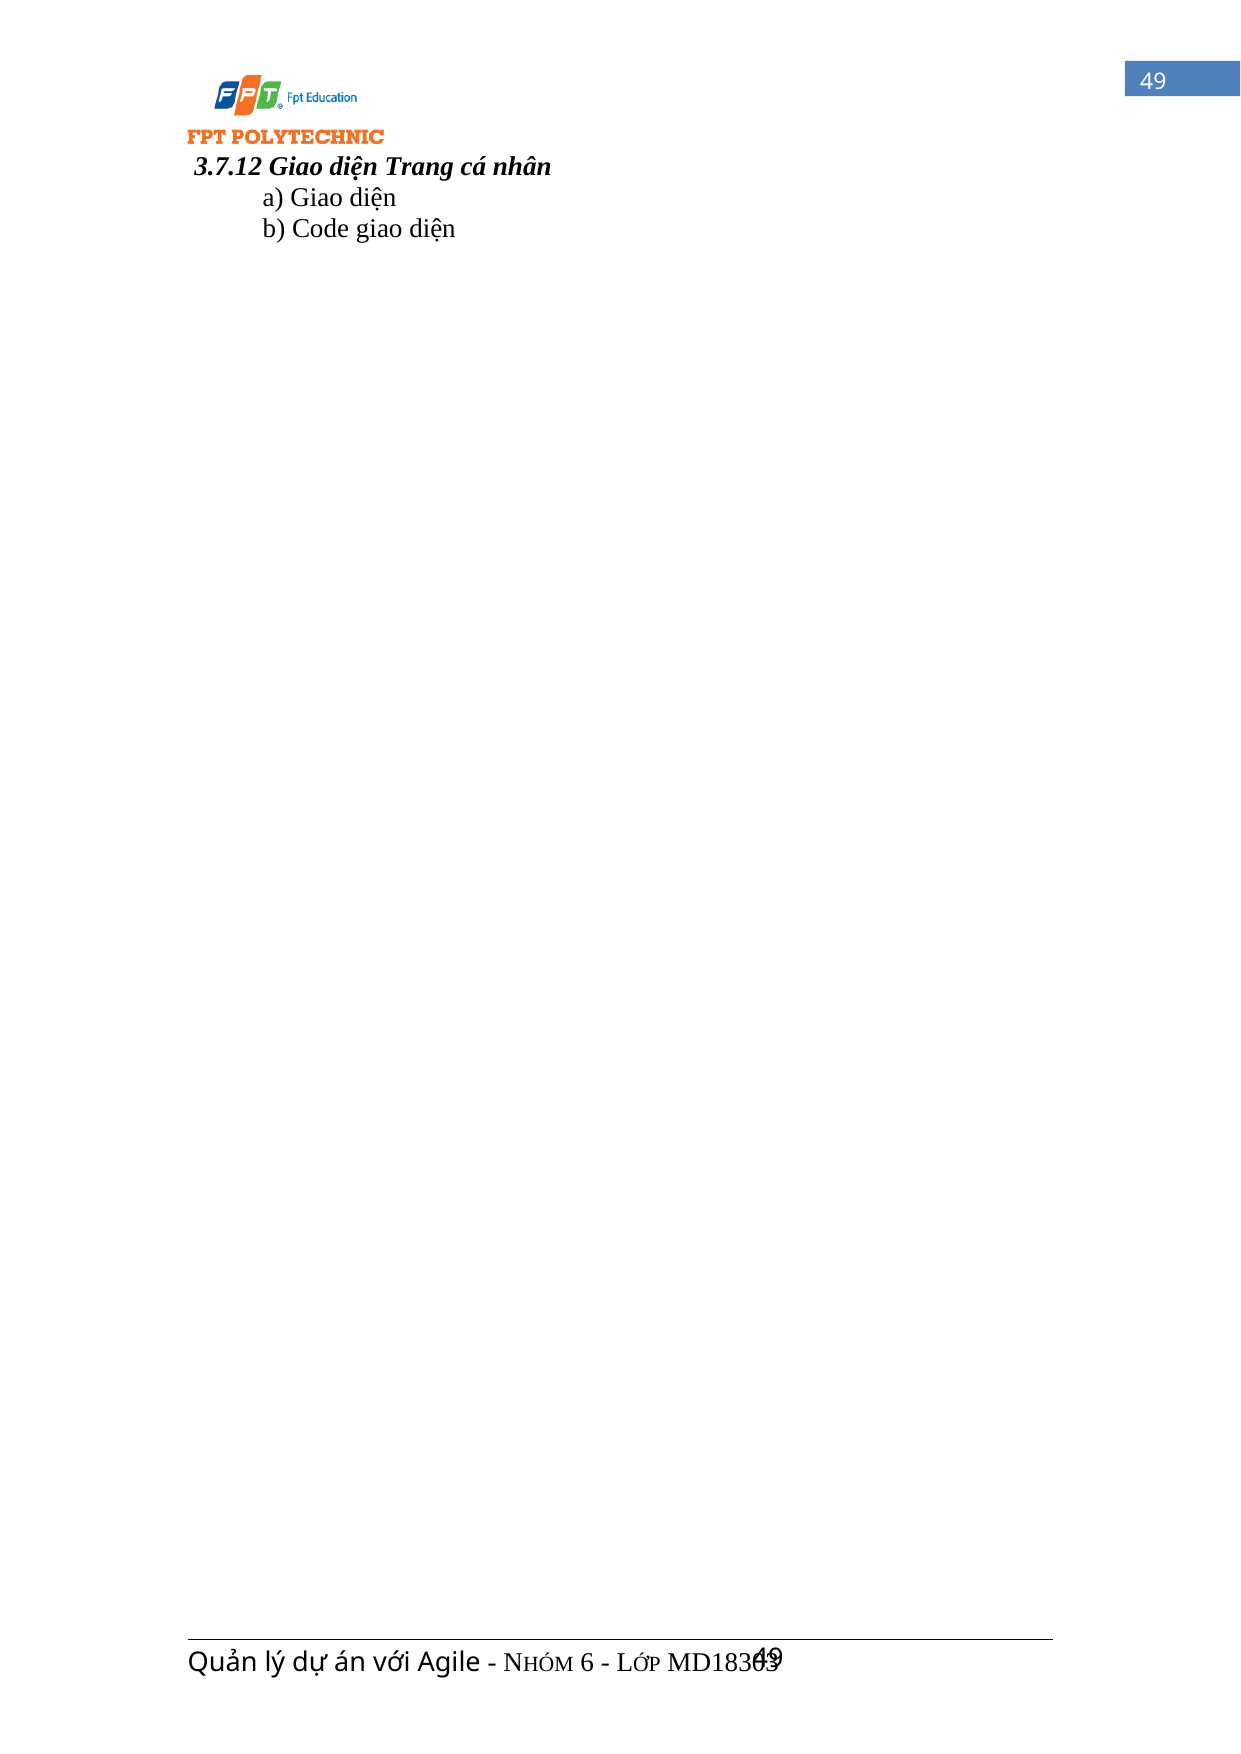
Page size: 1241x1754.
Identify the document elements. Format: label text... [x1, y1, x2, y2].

list a) Giao diện [187, 181, 1053, 212]
picture [187, 75, 385, 144]
list 3.7.12 Giao diện Trang cá nhân [187, 150, 1053, 181]
list b) Code giao diện [187, 212, 1053, 243]
